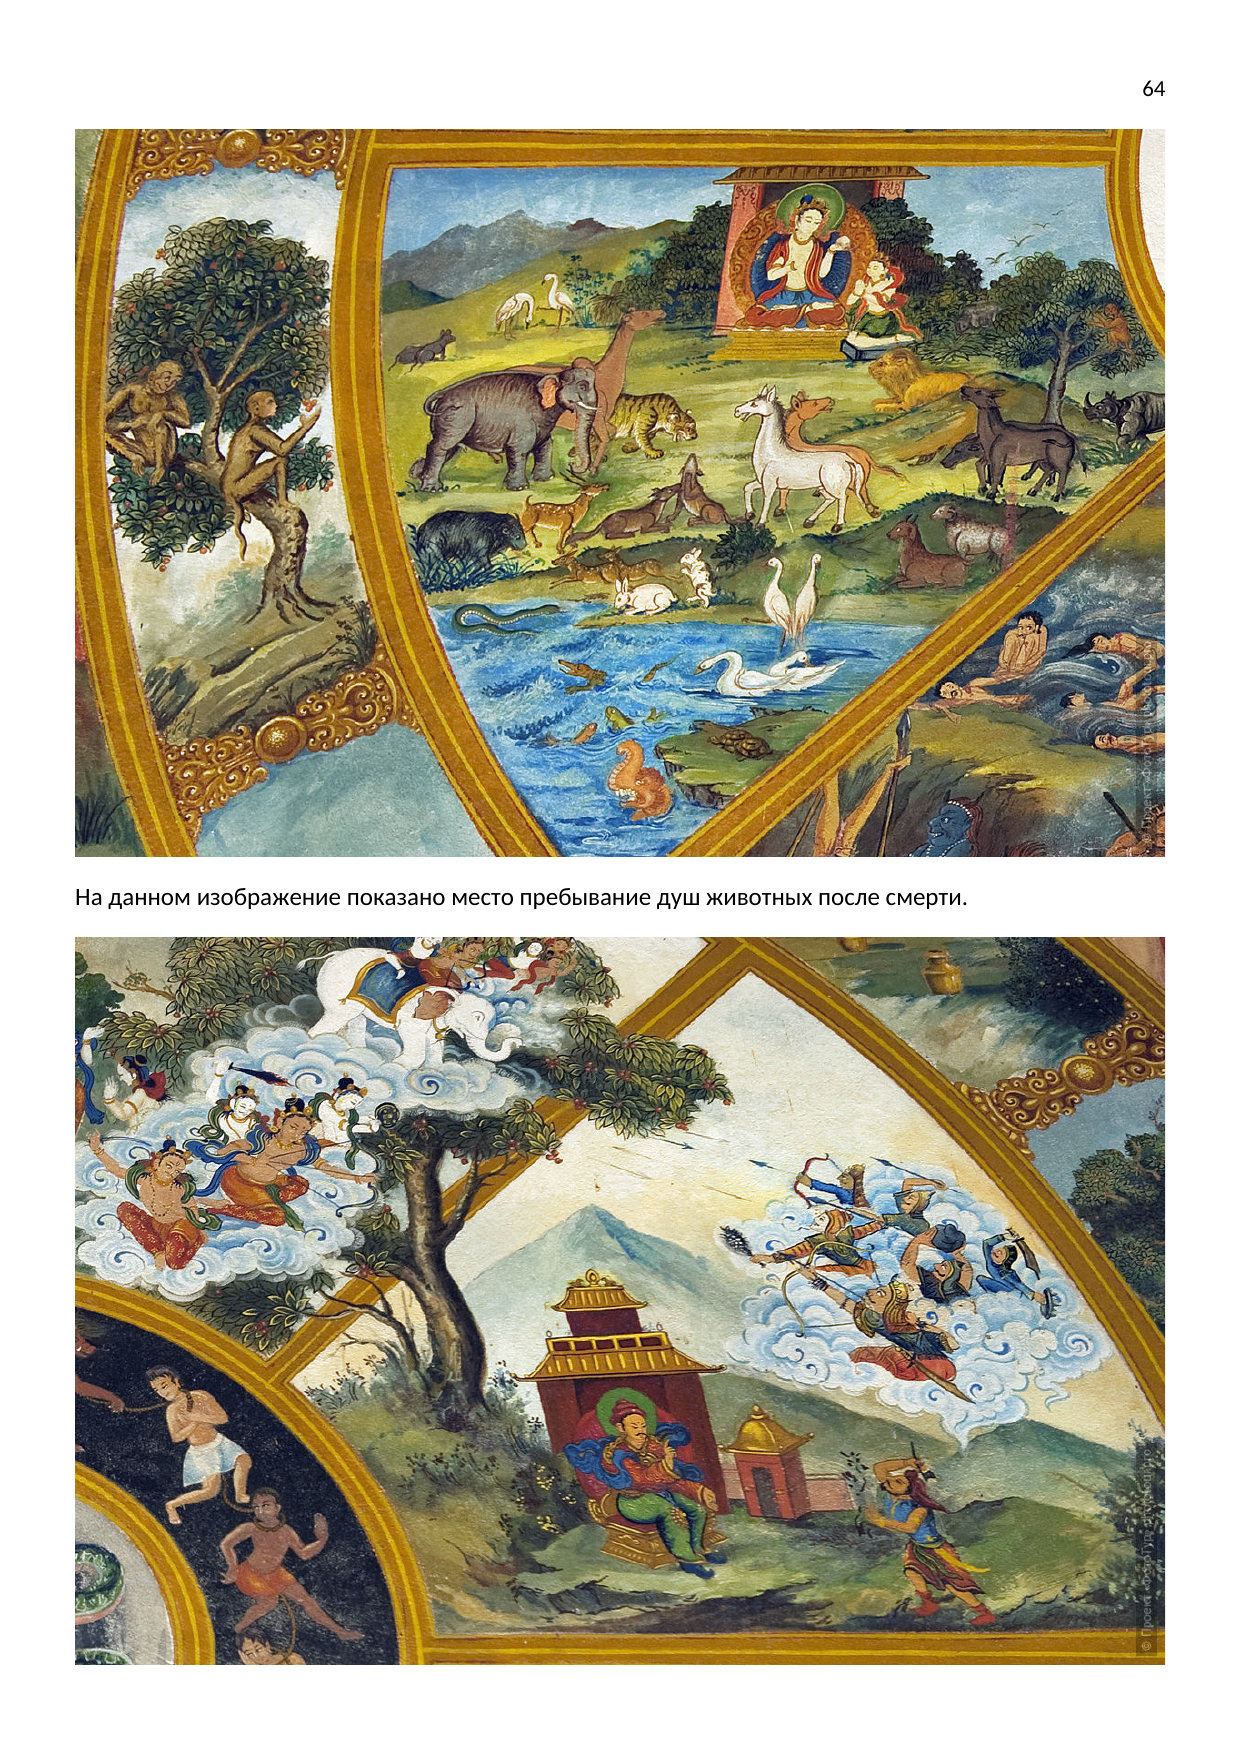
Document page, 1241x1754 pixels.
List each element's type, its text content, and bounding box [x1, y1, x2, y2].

text На данном изображение показано место пребывание душ животных после смерти. [75, 882, 1165, 912]
picture [75, 937, 1166, 1665]
picture [75, 129, 1166, 857]
